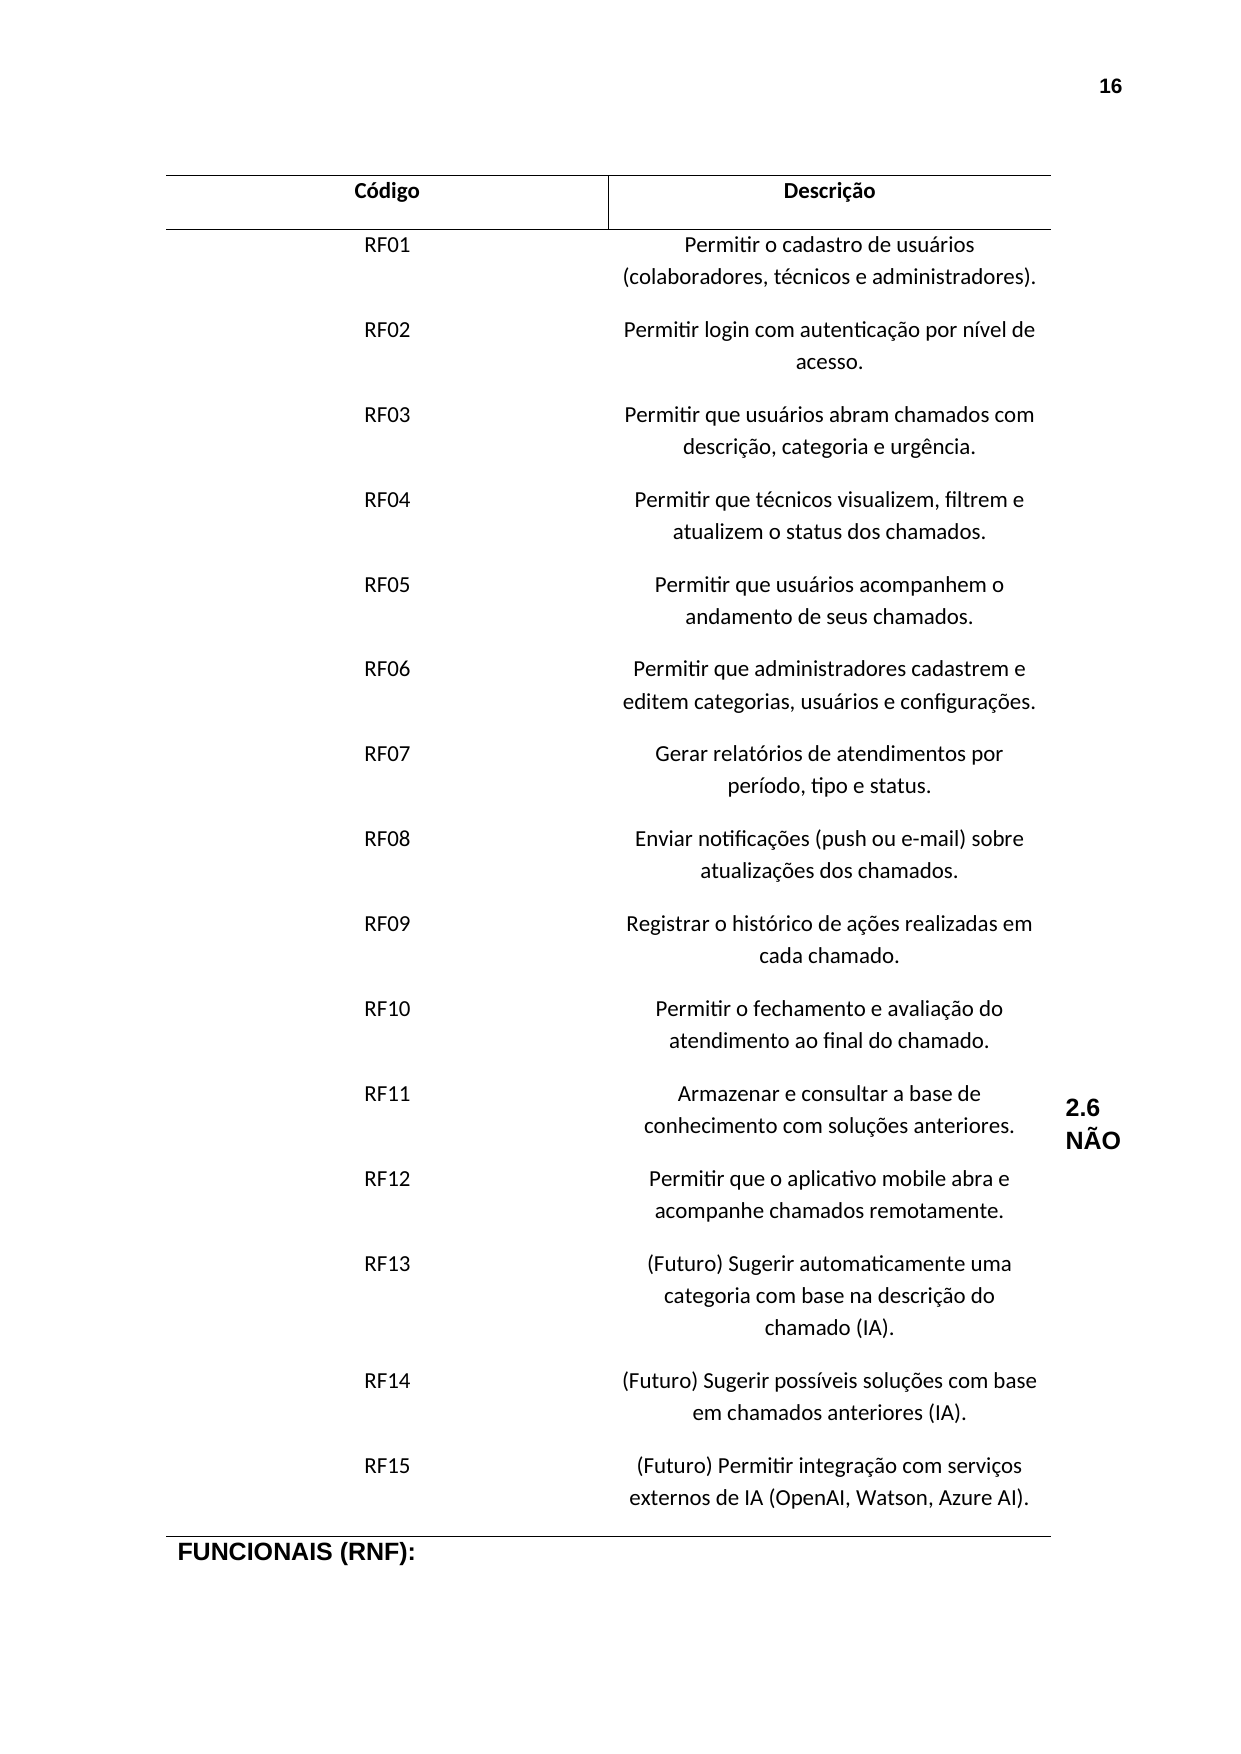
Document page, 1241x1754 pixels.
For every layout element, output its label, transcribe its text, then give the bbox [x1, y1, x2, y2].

table_cell RF01 [166, 230, 608, 315]
table_cell Permitir que o aplicativo mobile abra e acompanhe chamados remotamente. [608, 1164, 1051, 1249]
table_cell RF12 [166, 1164, 608, 1249]
table_cell Permitir login com autenticação por nível de acesso. [608, 315, 1051, 400]
table_cell RF09 [166, 909, 608, 994]
table_cell (Futuro) Sugerir automaticamente uma categoria com base na descrição do chamado (IA). [608, 1249, 1051, 1366]
table_cell (Futuro) Sugerir possíveis soluções com base em chamados anteriores (IA). [608, 1366, 1051, 1451]
text 2.6 NÃO FUNCIONAIS (RNF): [177, 1093, 1122, 1566]
table_cell RF03 [166, 400, 608, 485]
table_cell RF15 [166, 1451, 608, 1536]
table_cell Permitir que técnicos visualizem, filtrem e atualizem o status dos chamados. [608, 485, 1051, 570]
table_cell Armazenar e consultar a base de conhecimento com soluções anteriores. [608, 1079, 1051, 1164]
table_cell Permitir o cadastro de usuários (colaboradores, técnicos e administradores). [608, 230, 1051, 315]
table_cell (Futuro) Permitir integração com serviços externos de IA (OpenAI, Watson, Azure AI). [608, 1451, 1051, 1536]
table_cell Permitir o fechamento e avaliação do atendimento ao final do chamado. [608, 994, 1051, 1079]
table_cell Gerar relatórios de atendimentos por período, tipo e status. [608, 740, 1051, 824]
table_cell RF10 [166, 994, 608, 1079]
table_cell RF13 [166, 1249, 608, 1366]
table_cell RF06 [166, 655, 608, 739]
table_cell RF14 [166, 1366, 608, 1451]
table_header Código [166, 176, 608, 229]
table_cell RF07 [166, 740, 608, 824]
table_cell RF11 [166, 1079, 608, 1164]
table_cell Permitir que administradores cadastrem e editem categorias, usuários e configurações. [608, 655, 1051, 739]
table_cell Permitir que usuários abram chamados com descrição, categoria e urgência. [608, 400, 1051, 485]
table_cell RF04 [166, 485, 608, 570]
table_cell Permitir que usuários acompanhem o andamento de seus chamados. [608, 570, 1051, 654]
table_cell Enviar notificações (push ou e-mail) sobre atualizações dos chamados. [608, 824, 1051, 909]
table_cell RF02 [166, 315, 608, 400]
table_cell RF05 [166, 570, 608, 654]
table_header Descrição [609, 176, 1051, 229]
table_cell RF08 [166, 824, 608, 909]
table_cell Registrar o histórico de ações realizadas em cada chamado. [608, 909, 1051, 994]
